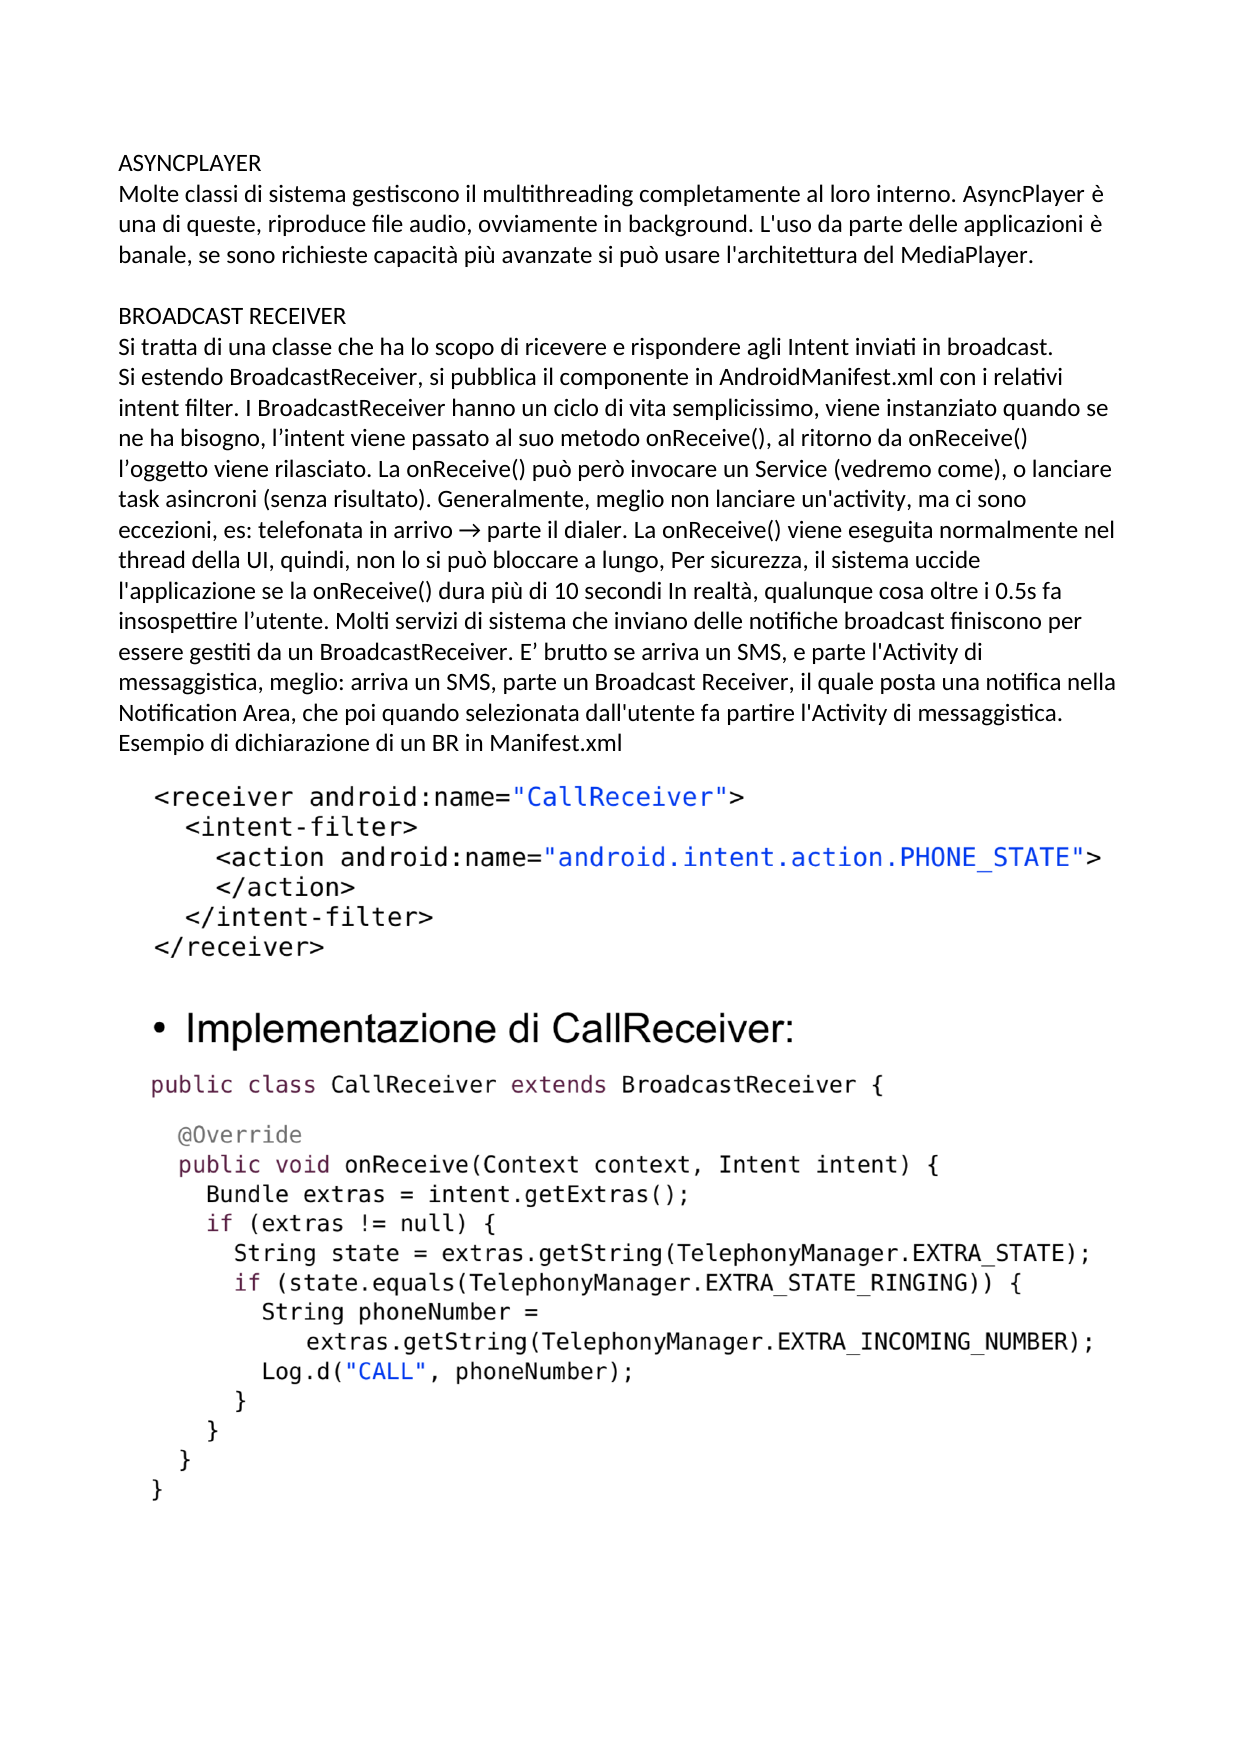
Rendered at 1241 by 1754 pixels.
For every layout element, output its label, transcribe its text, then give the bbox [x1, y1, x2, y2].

text Si estendo BroadcastReceiver, si pubblica il componente in AndroidManifest.xml con i relativi intent filter. I BroadcastReceiver hanno un ciclo di vita semplicissimo, viene instanziato quando se ne ha bisogno, l’intent viene passato al suo metodo onReceive(), al ritorno da onReceive() l’oggetto viene rilasciato. La onReceive() può però invocare un Service (vedremo come), o lanciare task asincroni (senza risultato). Generalmente, meglio non lanciare un'activity, ma ci sono eccezioni, es: telefonata in arrivo → parte il dialer. La onReceive() viene eseguita normalmente nel thread della UI, quindi, non lo si può bloccare a lungo, Per sicurezza, il sistema uccide l'applicazione se la onReceive() dura più di 10 secondi In realtà, qualunque cosa oltre i 0.5s fa insospettire l’utente. Molti servizi di sistema che inviano delle notifiche broadcast finiscono per essere gestiti da un BroadcastReceiver. E’ brutto se arriva un SMS, e parte l'Activity di messaggistica, meglio: arriva un SMS, parte un Broadcast Receiver, il quale posta una notifica nella Notification Area, che poi quando selezionata dall'utente fa partire l'Activity di messaggistica. [118, 361, 1122, 727]
picture [118, 758, 1122, 1520]
text BROADCAST RECEIVER [118, 300, 1122, 331]
text Esempio di dichiarazione di un BR in Manifest.xml [118, 727, 1122, 758]
text ASYNCPLAYER [118, 148, 1122, 178]
text Molte classi di sistema gestiscono il multithreading completamente al loro interno. AsyncPlayer è una di queste, riproduce file audio, ovviamente in background. L'uso da parte delle applicazioni è banale, se sono richieste capacità più avanzate si può usare l'architettura del MediaPlayer. [118, 178, 1122, 270]
text Si tratta di una classe che ha lo scopo di ricevere e rispondere agli Intent inviati in broadcast. [118, 331, 1122, 361]
